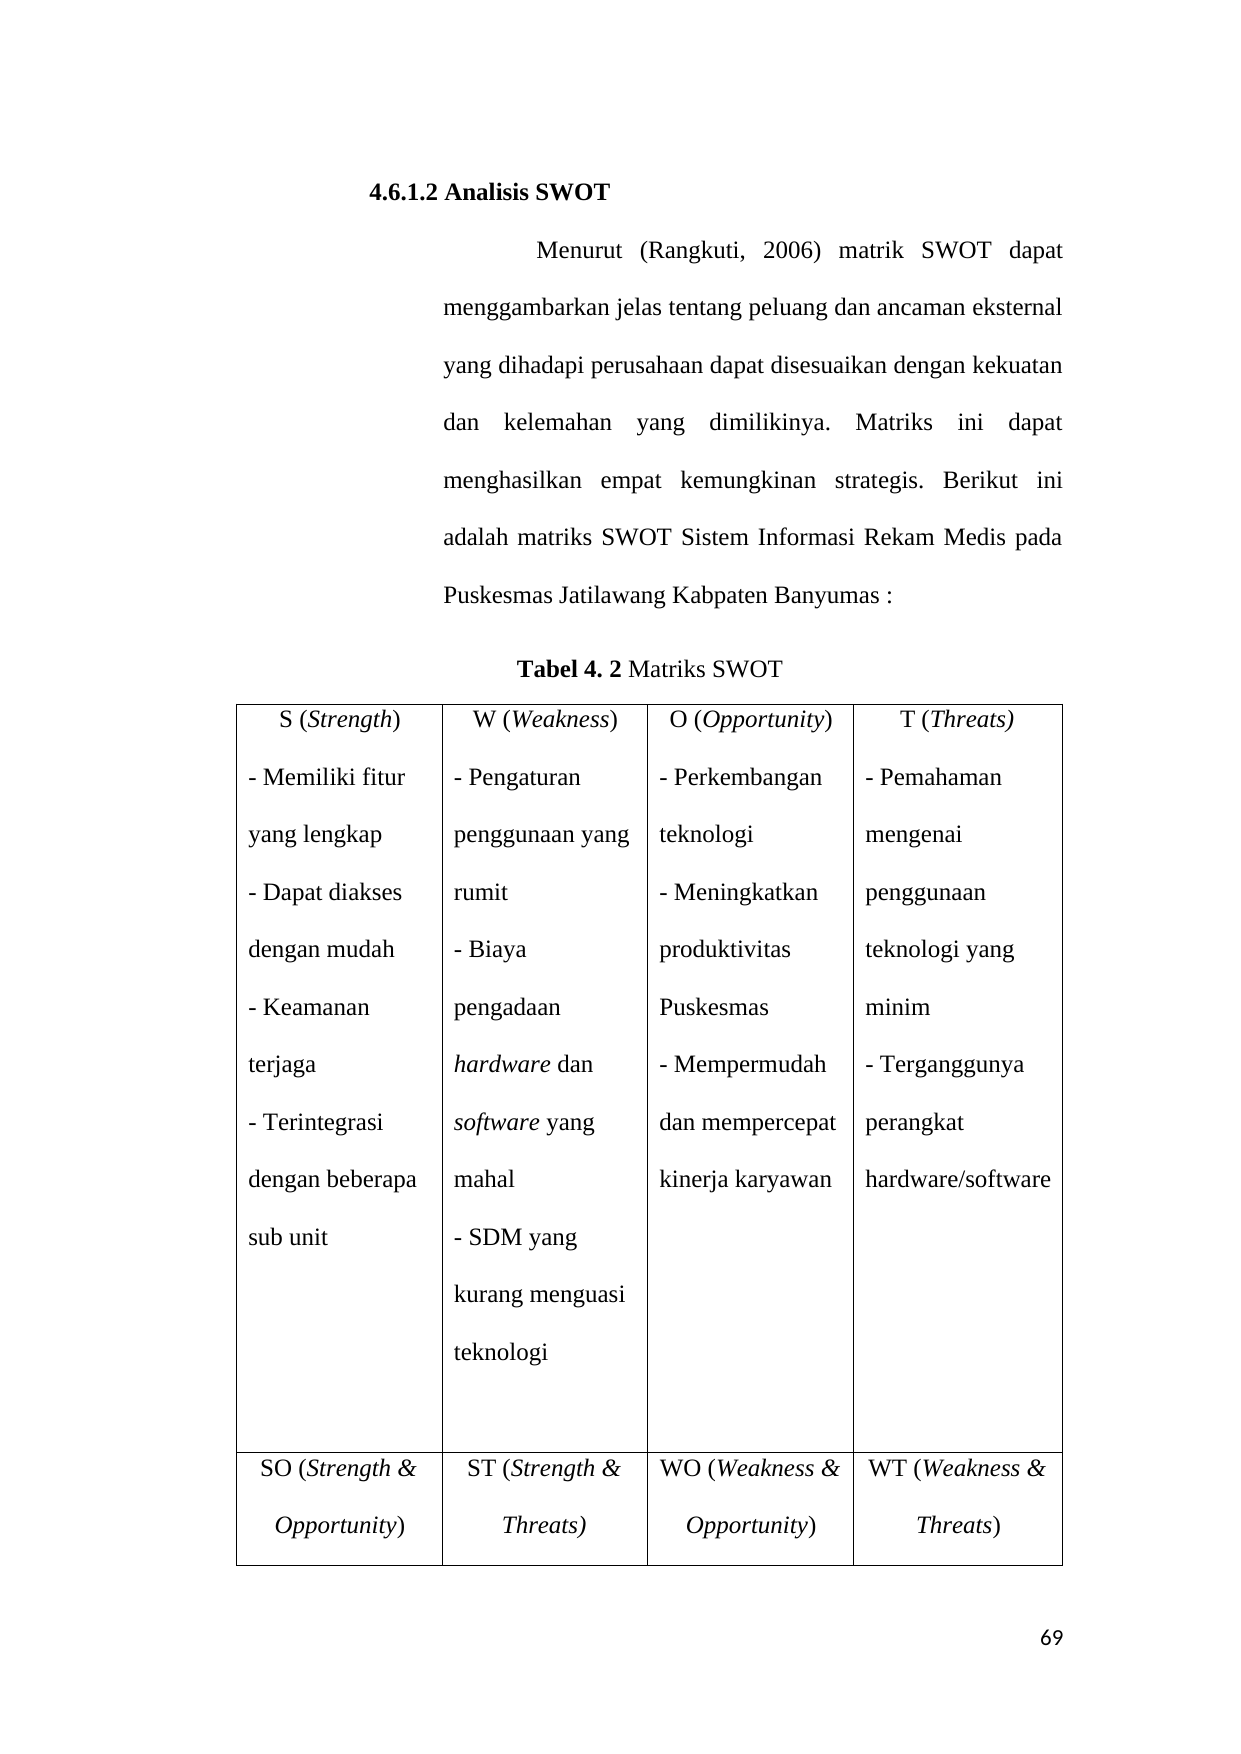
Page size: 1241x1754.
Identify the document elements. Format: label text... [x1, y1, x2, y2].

table_header O (Opportunity) - Perkembangan teknologi - Meningkatkan produktivitas Puskesmas - Mempermudah dan mempercepat kinerja karyawan [648, 705, 853, 1452]
table_header T (Threats) - Pemahaman mengenai penggunaan teknologi yang minim - Terganggunya perangkat hardware/software [854, 705, 1062, 1452]
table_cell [237, 1453, 442, 1565]
text Menurut (Rangkuti, 2006) matrik SWOT dapat menggambarkan jelas tentang peluang dan ancaman eksternal yang dihadapi perusahaan dapat disesuaikan dengan kekuatan dan kelemahan yang dimilikinya. Matriks ini dapat menghasilkan empat kemungkinan strategis. Berikut ini adalah matriks SWOT Sistem Informasi Rekam Medis pada Puskesmas Jatilawang Kabpaten Banyumas : [443, 235, 1063, 608]
table_header W (Weakness) - Pengaturan penggunaan yang rumit - Biaya pengadaan hardware dan software yang mahal - SDM yang kurang menguasi teknologi [443, 705, 647, 1452]
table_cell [648, 1453, 853, 1565]
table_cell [854, 1453, 1062, 1565]
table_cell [443, 1453, 647, 1565]
table_header S (Strength) - Memiliki fitur yang lengkap - Dapat diakses dengan mudah - Keamanan terjaga - Terintegrasi dengan beberapa sub unit [237, 705, 442, 1452]
text Tabel 4. 2 Matriks SWOT [236, 654, 1063, 683]
subtitle 4.6.1.2 Analisis SWOT [294, 177, 1063, 206]
